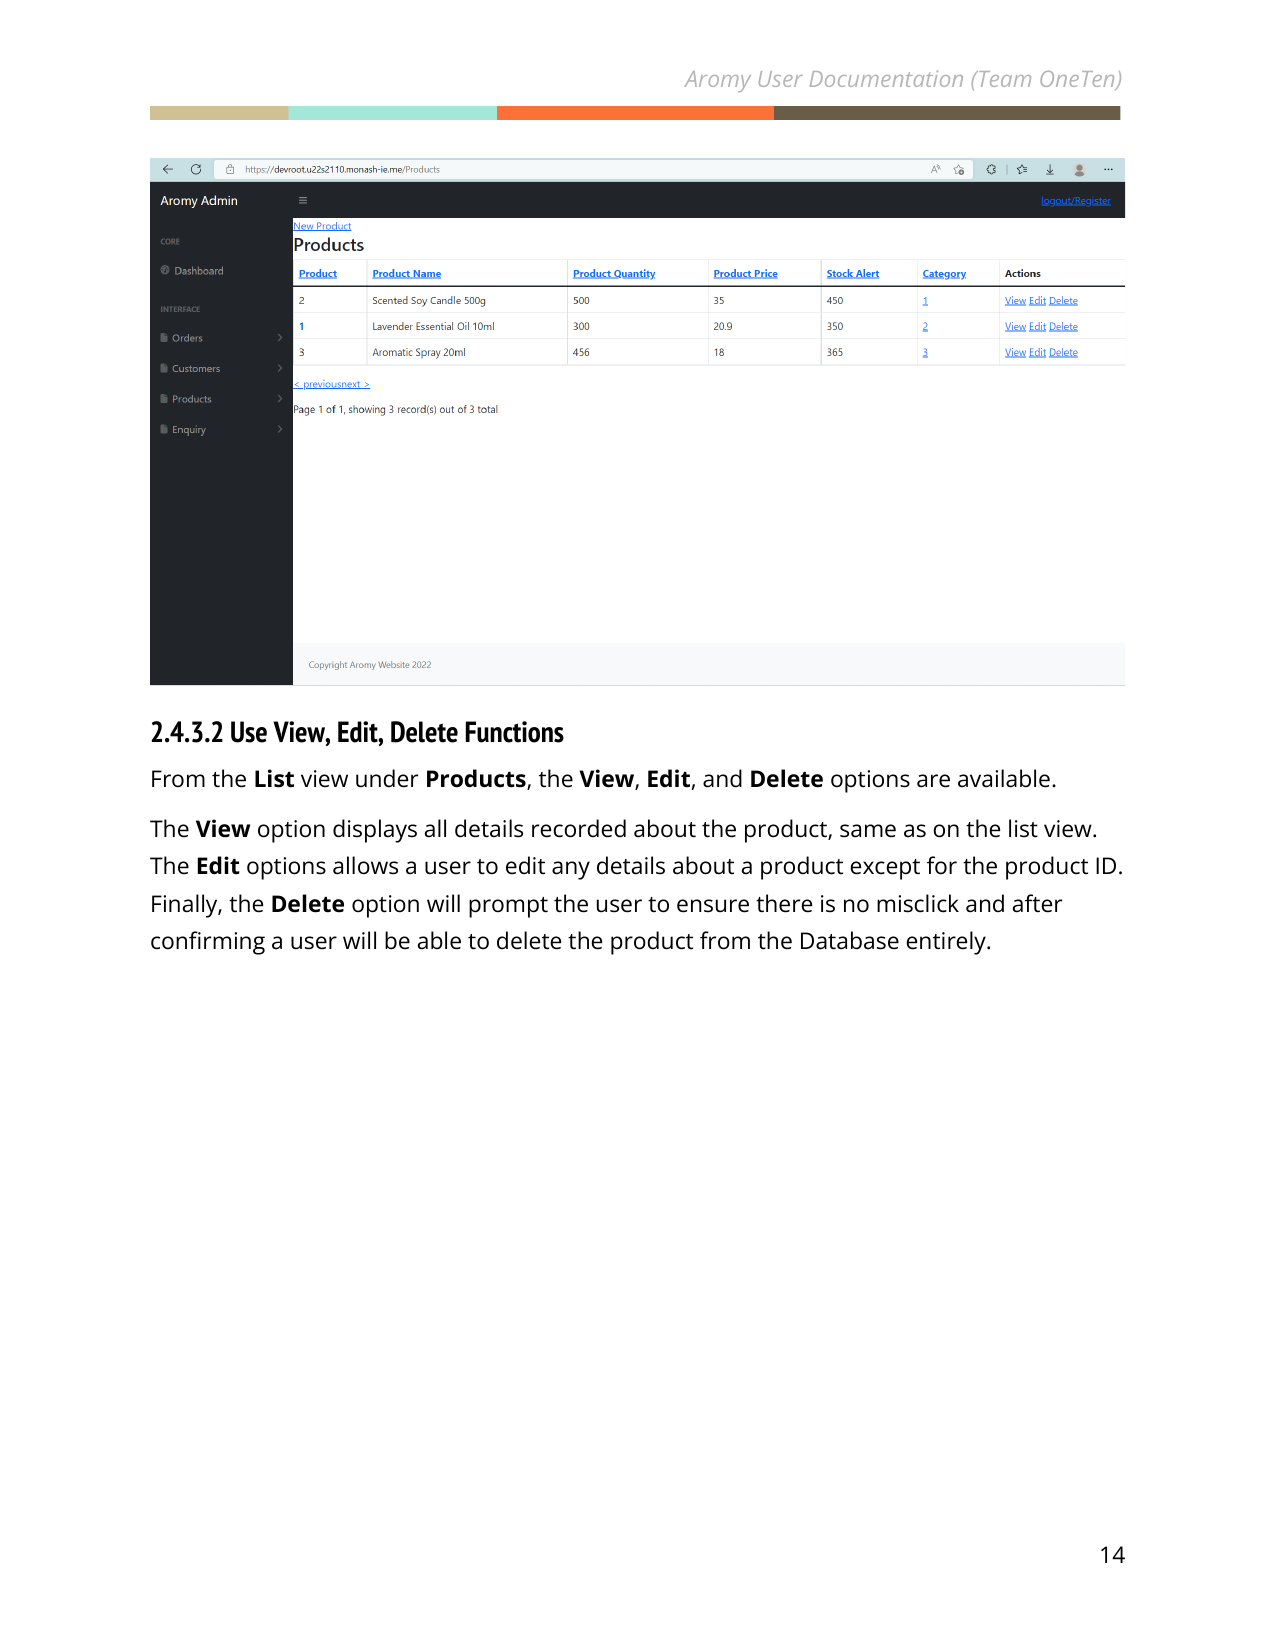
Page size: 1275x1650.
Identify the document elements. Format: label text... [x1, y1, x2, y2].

text The View option displays all details recorded about the product, same as on the list view. The Edit options allows a user to edit any details about a product except for the product ID. Finally, the Delete option will prompt the user to ensure there is no misclick and after confirming a user will be able to delete the product from the Database entirely. [150, 813, 1125, 956]
picture [150, 106, 1121, 120]
subtitle 2.4.3.2 Use View, Edit, Delete Functions [150, 712, 1125, 750]
picture [150, 158, 1125, 686]
text From the List view under Products, the View, Edit, and Delete options are available. [150, 763, 1125, 794]
